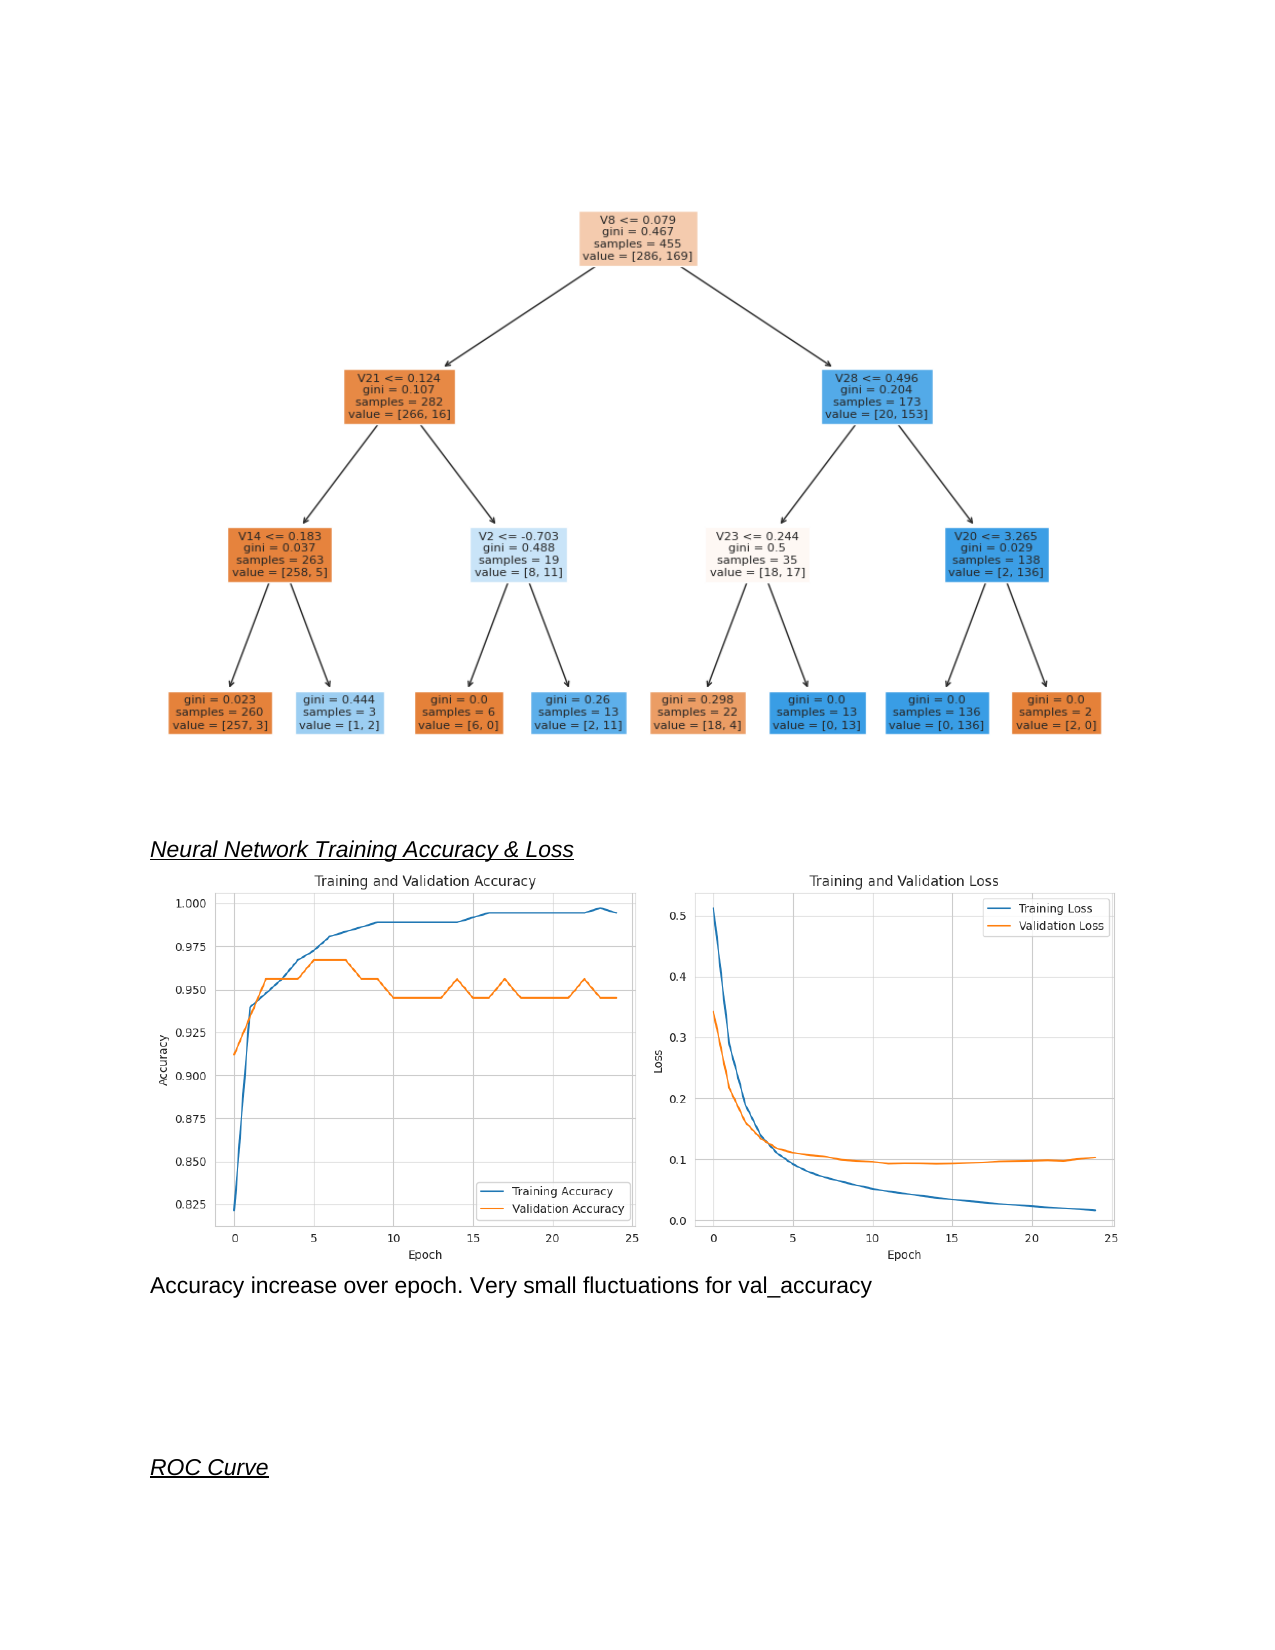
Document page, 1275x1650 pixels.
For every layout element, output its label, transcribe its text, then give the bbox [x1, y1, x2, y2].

picture [150, 150, 1126, 802]
picture [150, 866, 1125, 1269]
text Neural Network Training Accuracy & Loss [150, 836, 1125, 862]
text Accuracy increase over epoch. Very small fluctuations for val_accuracy [150, 1272, 1125, 1299]
text ROC Curve [150, 1453, 1125, 1480]
